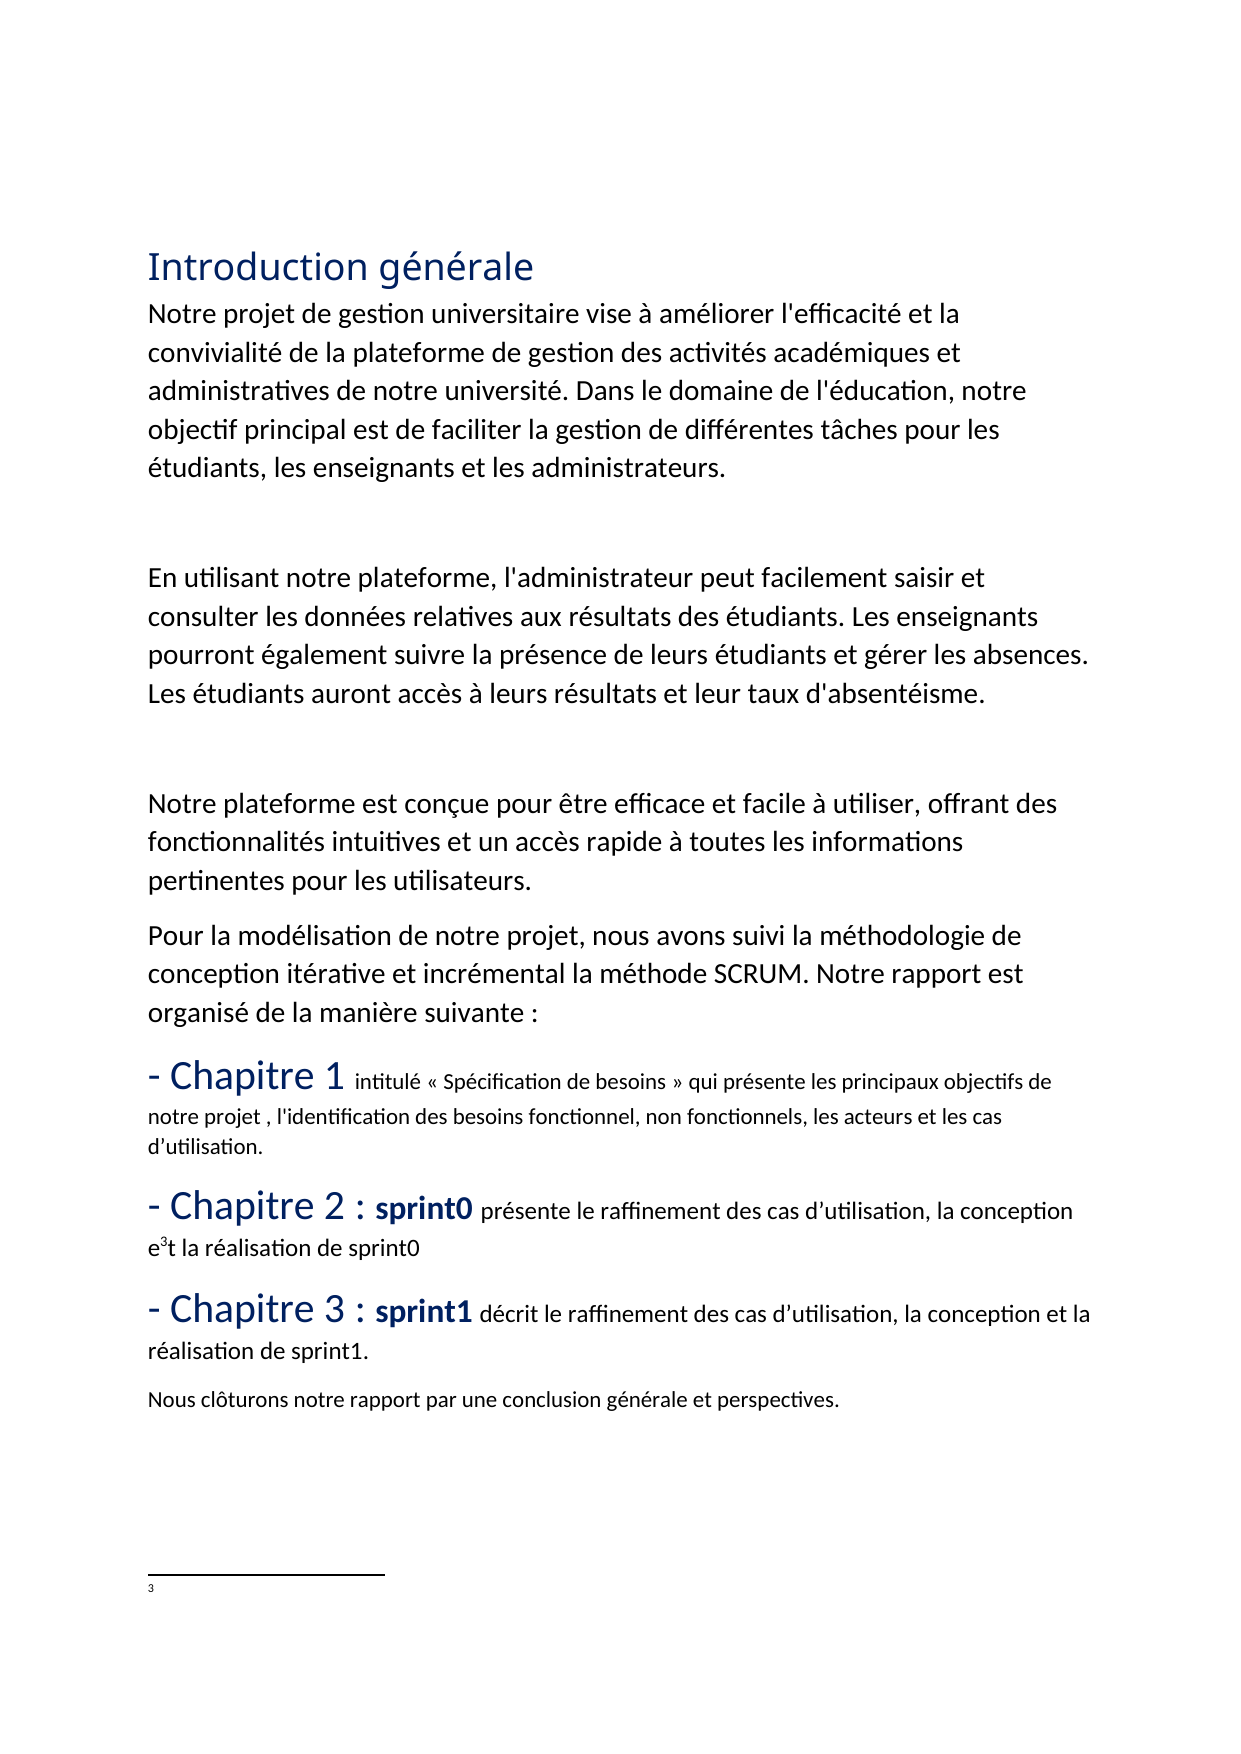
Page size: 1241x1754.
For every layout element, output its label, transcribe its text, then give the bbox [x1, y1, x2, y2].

text En utilisant notre plateforme, l'administrateur peut facilement saisir et consulter les données relatives aux résultats des étudiants. Les enseignants pourront également suivre la présence de leurs étudiants et gérer les absences. Les étudiants auront accès à leurs résultats et leur taux d'absentéisme. [148, 559, 1093, 710]
text - Chapitre 2 : sprint0 présente le raffinement des cas d’utilisation, la conception et la réalisation de sprint0 [148, 1179, 1093, 1263]
text - Chapitre 1 intitulé « Spécification de besoins » qui présente les principaux objectifs de notre projet , l'identification des besoins fonctionnel, non fonctionnels, les acteurs et les cas d’utilisation. [148, 1049, 1093, 1160]
text Notre plateforme est conçue pour être efficace et facile à utiliser, offrant des fonctionnalités intuitives et un accès rapide à toutes les informations pertinentes pour les utilisateurs. [148, 785, 1093, 897]
text - Chapitre 3 : sprint1 décrit le raffinement des cas d’utilisation, la conception et la réalisation de sprint1. [148, 1282, 1093, 1366]
subtitle Introduction générale [148, 240, 1093, 291]
text Nous clôturons notre rapport par une conclusion générale et perspectives. [148, 1385, 1093, 1413]
text Notre projet de gestion universitaire vise à améliorer l'efficacité et la convivialité de la plateforme de gestion des activités académiques et administratives de notre université. Dans le domaine de l'éducation, notre objectif principal est de faciliter la gestion de différentes tâches pour les étudiants, les enseignants et les administrateurs. [148, 296, 1093, 485]
text Pour la modélisation de notre projet, nous avons suivi la méthodologie de conception itérative et incrémental la méthode SCRUM. Notre rapport est organisé de la manière suivante : [148, 917, 1093, 1029]
